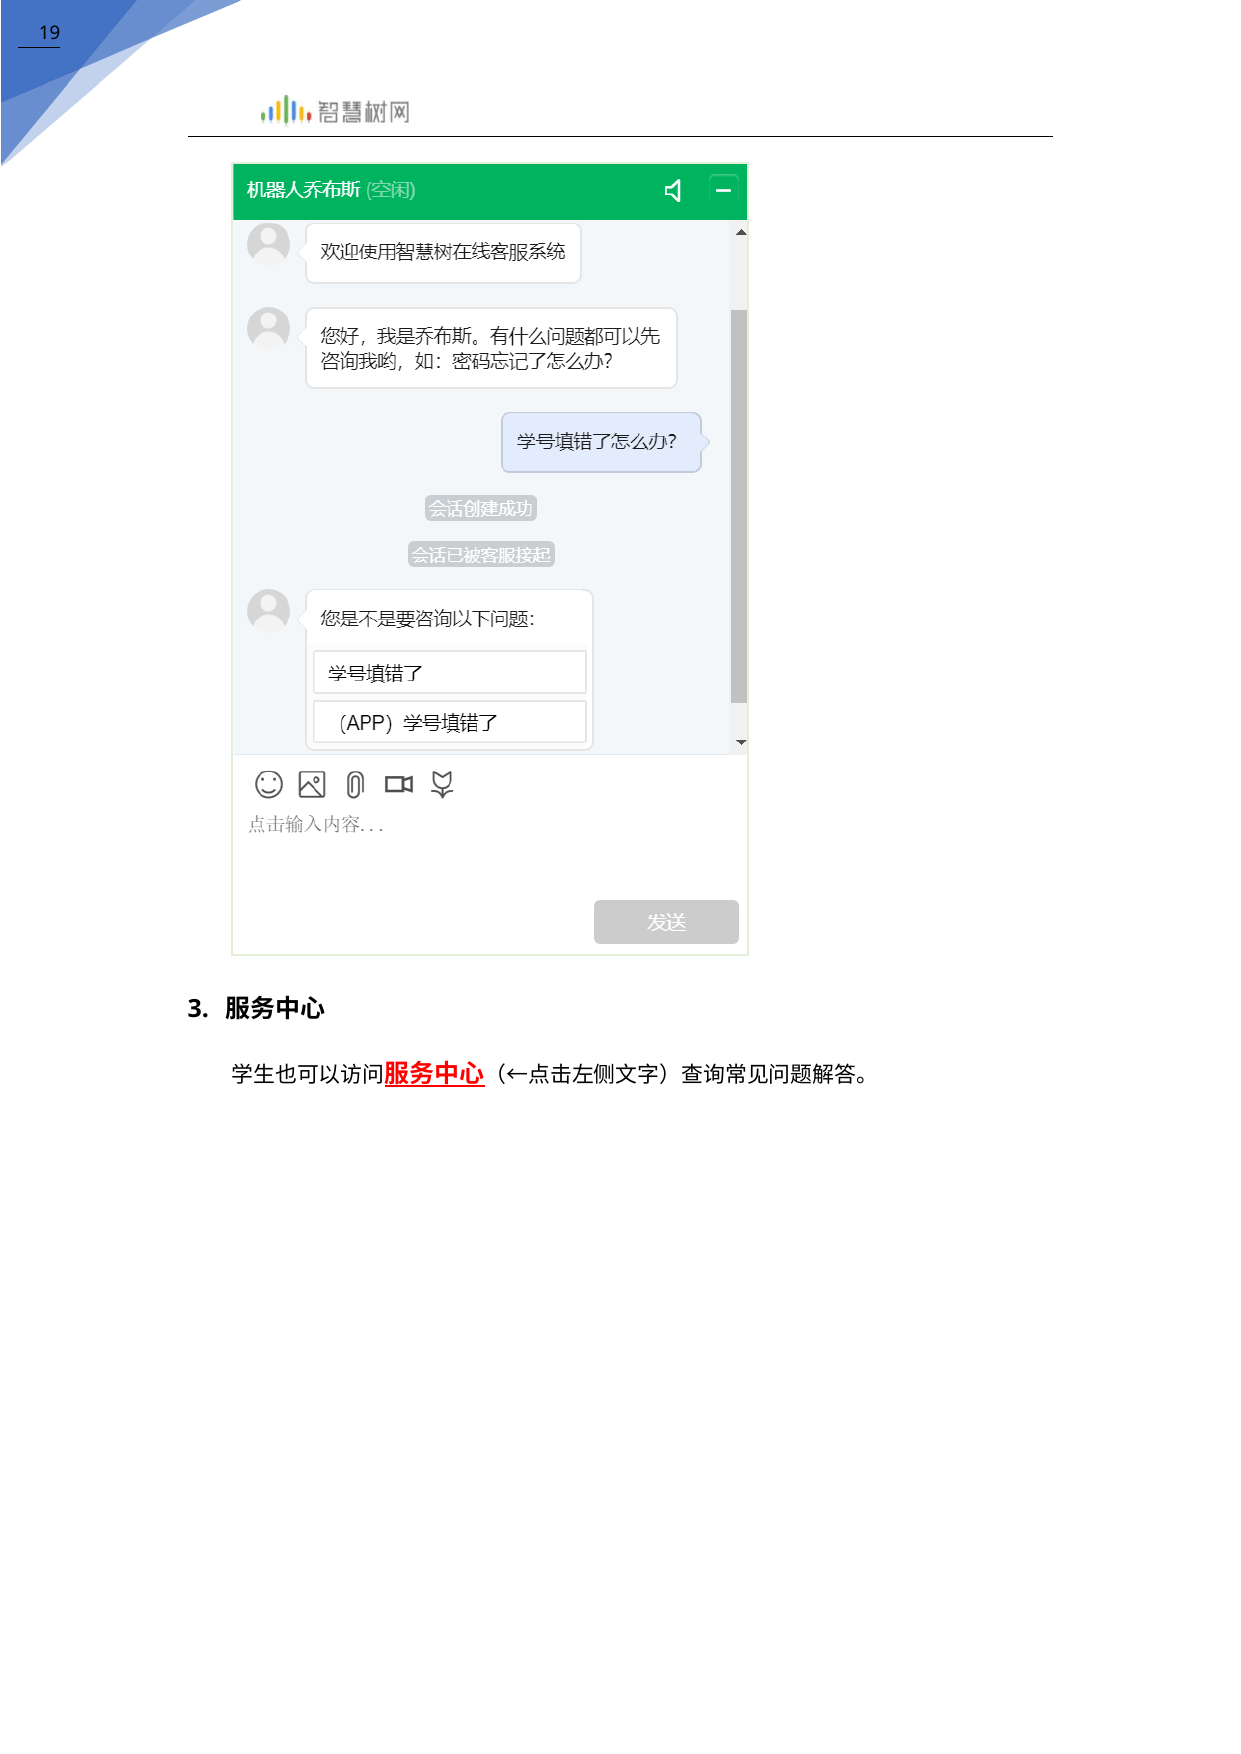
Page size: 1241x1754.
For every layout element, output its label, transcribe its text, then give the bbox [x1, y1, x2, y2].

picture [1, 0, 243, 168]
picture [250, 88, 417, 134]
picture [233, 164, 747, 954]
list 服务中心 [187, 974, 1053, 1039]
text 学生也可以访问服务中心（←点击左侧文字）查询常见问题解答。 [231, 1039, 1053, 1104]
